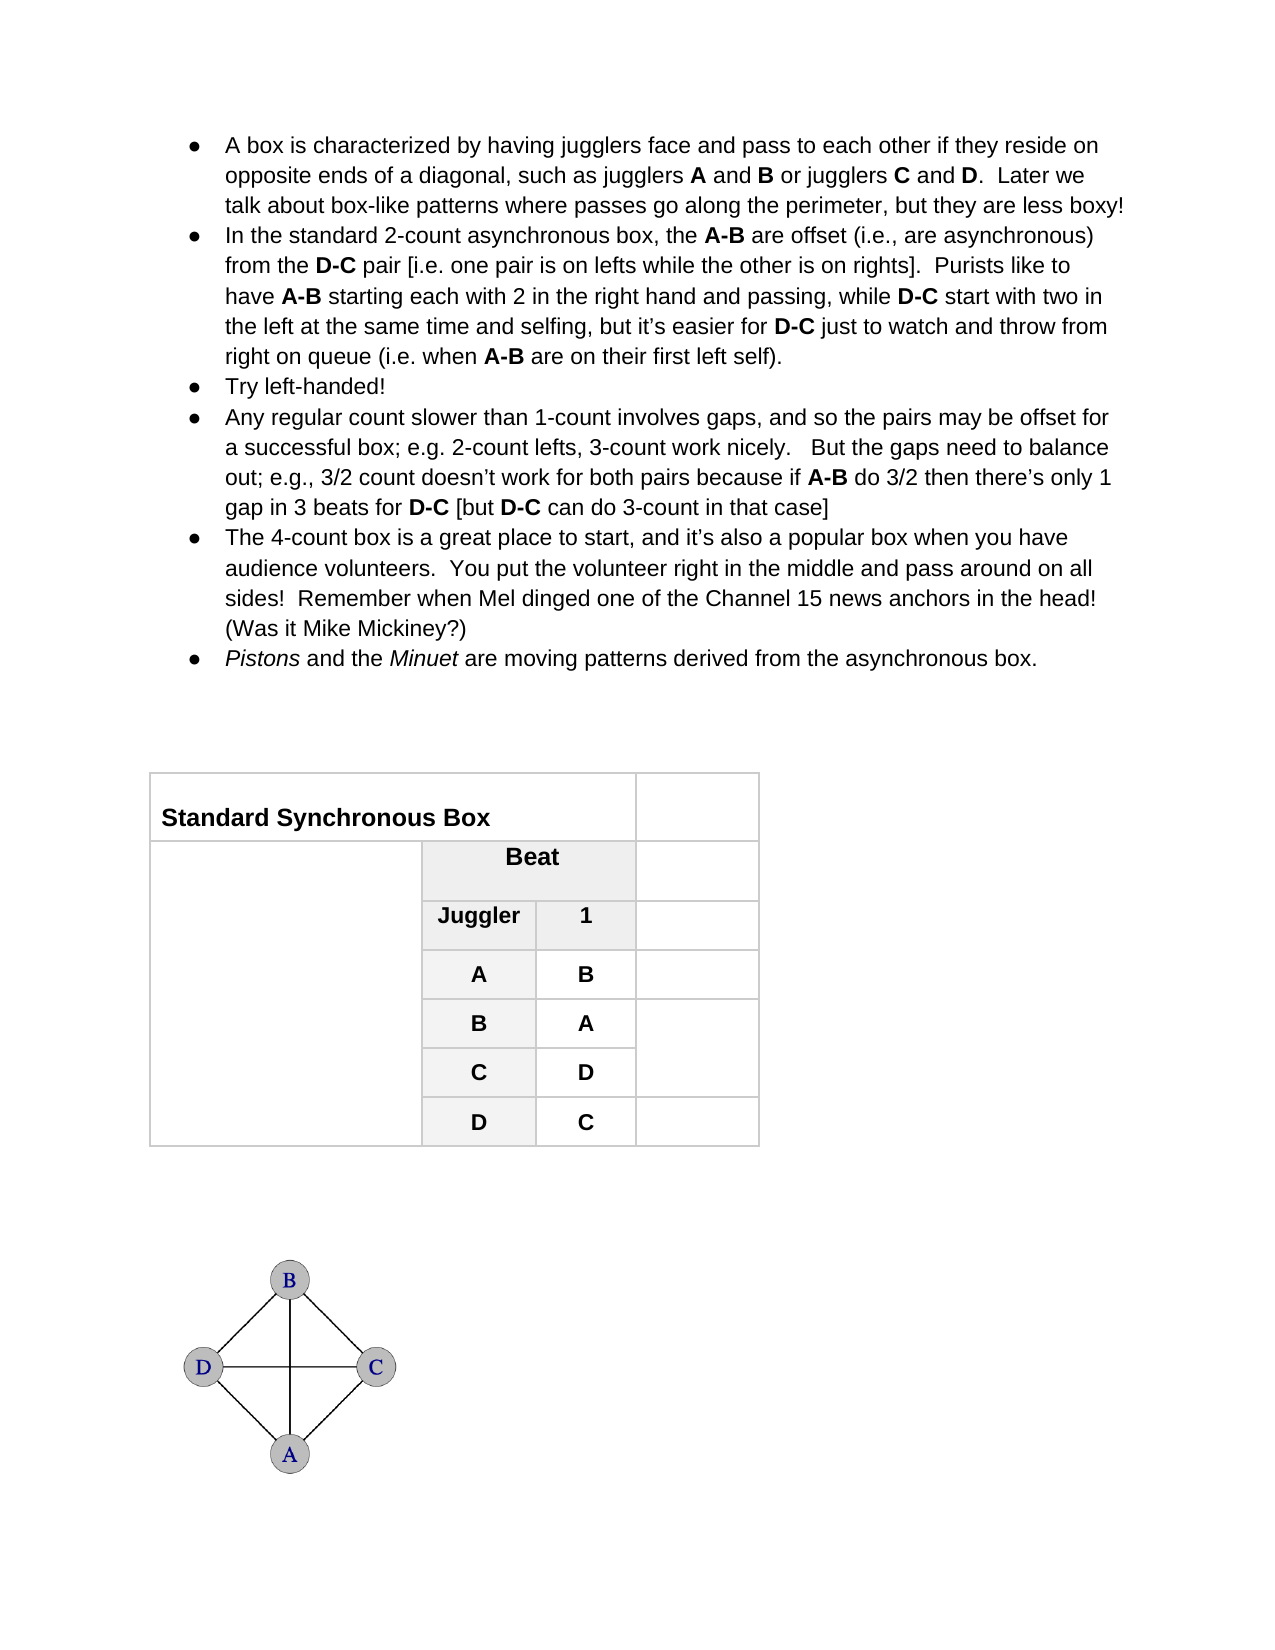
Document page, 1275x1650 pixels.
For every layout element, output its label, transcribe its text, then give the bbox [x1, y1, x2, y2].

table_cell 1 [537, 902, 635, 949]
table_cell C [423, 1049, 535, 1096]
list In the standard 2-count asynchronous box, the A-B are offset (i.e., are asynchronous) from the D-C pair [i.e. one pair is on lefts while the other is on rights]. Purists like to have A-B starting each with 2 in the right hand and passing, while D-C start with two in the left at the same time and selfing, but it’s easier for D-C just to watch and throw from right on queue (i.e. when A-B are on their first left self). [187, 222, 1125, 369]
table_cell [637, 902, 758, 949]
table_header Standard Synchronous Box [151, 774, 635, 840]
list Any regular count slower than 1-count involves gaps, and so the pairs may be offset for a successful box; e.g. 2-count lefts, 3-count work nicely. But the gaps need to balance out; e.g., 3/2 count doesn’t work for both pairs because if A-B do 3/2 then there’s only 1 gap in 3 beats for D-C [but D-C can do 3-count in that case] [187, 403, 1125, 520]
list A box is characterized by having jugglers face and pass to each other if they reside on opposite ends of a diagonal, such as jugglers A and B or jugglers C and D. Later we talk about box-like patterns where passes go along the perimeter, but they are less boxy! [187, 132, 1125, 218]
table_cell D [537, 1049, 635, 1096]
table_cell C [537, 1098, 635, 1145]
table_cell D [423, 1098, 535, 1145]
list Try left-handed! [187, 373, 1125, 399]
table_cell [637, 1000, 758, 1096]
table_cell B [423, 1000, 535, 1047]
table_cell [637, 1098, 758, 1145]
table_cell Juggler [423, 902, 535, 949]
table_cell A [423, 951, 535, 998]
list Pistons and the Minuet are moving patterns derived from the asynchronous box. [187, 645, 1125, 671]
table_cell [637, 951, 758, 998]
table_cell A [537, 1000, 635, 1047]
table_cell Beat [423, 842, 635, 900]
table_cell [637, 842, 758, 900]
list The 4-count box is a great place to start, and it’s also a popular box when you have audience volunteers. You put the volunteer right in the middle and pass around on all sides! Remember when Mel dinged one of the Channel 15 news anchors in the head! (Was it Mike Mickiney?) [187, 524, 1125, 641]
table_cell [151, 842, 421, 1145]
table_cell B [537, 951, 635, 998]
picture [164, 1242, 407, 1490]
table_header [637, 774, 758, 840]
